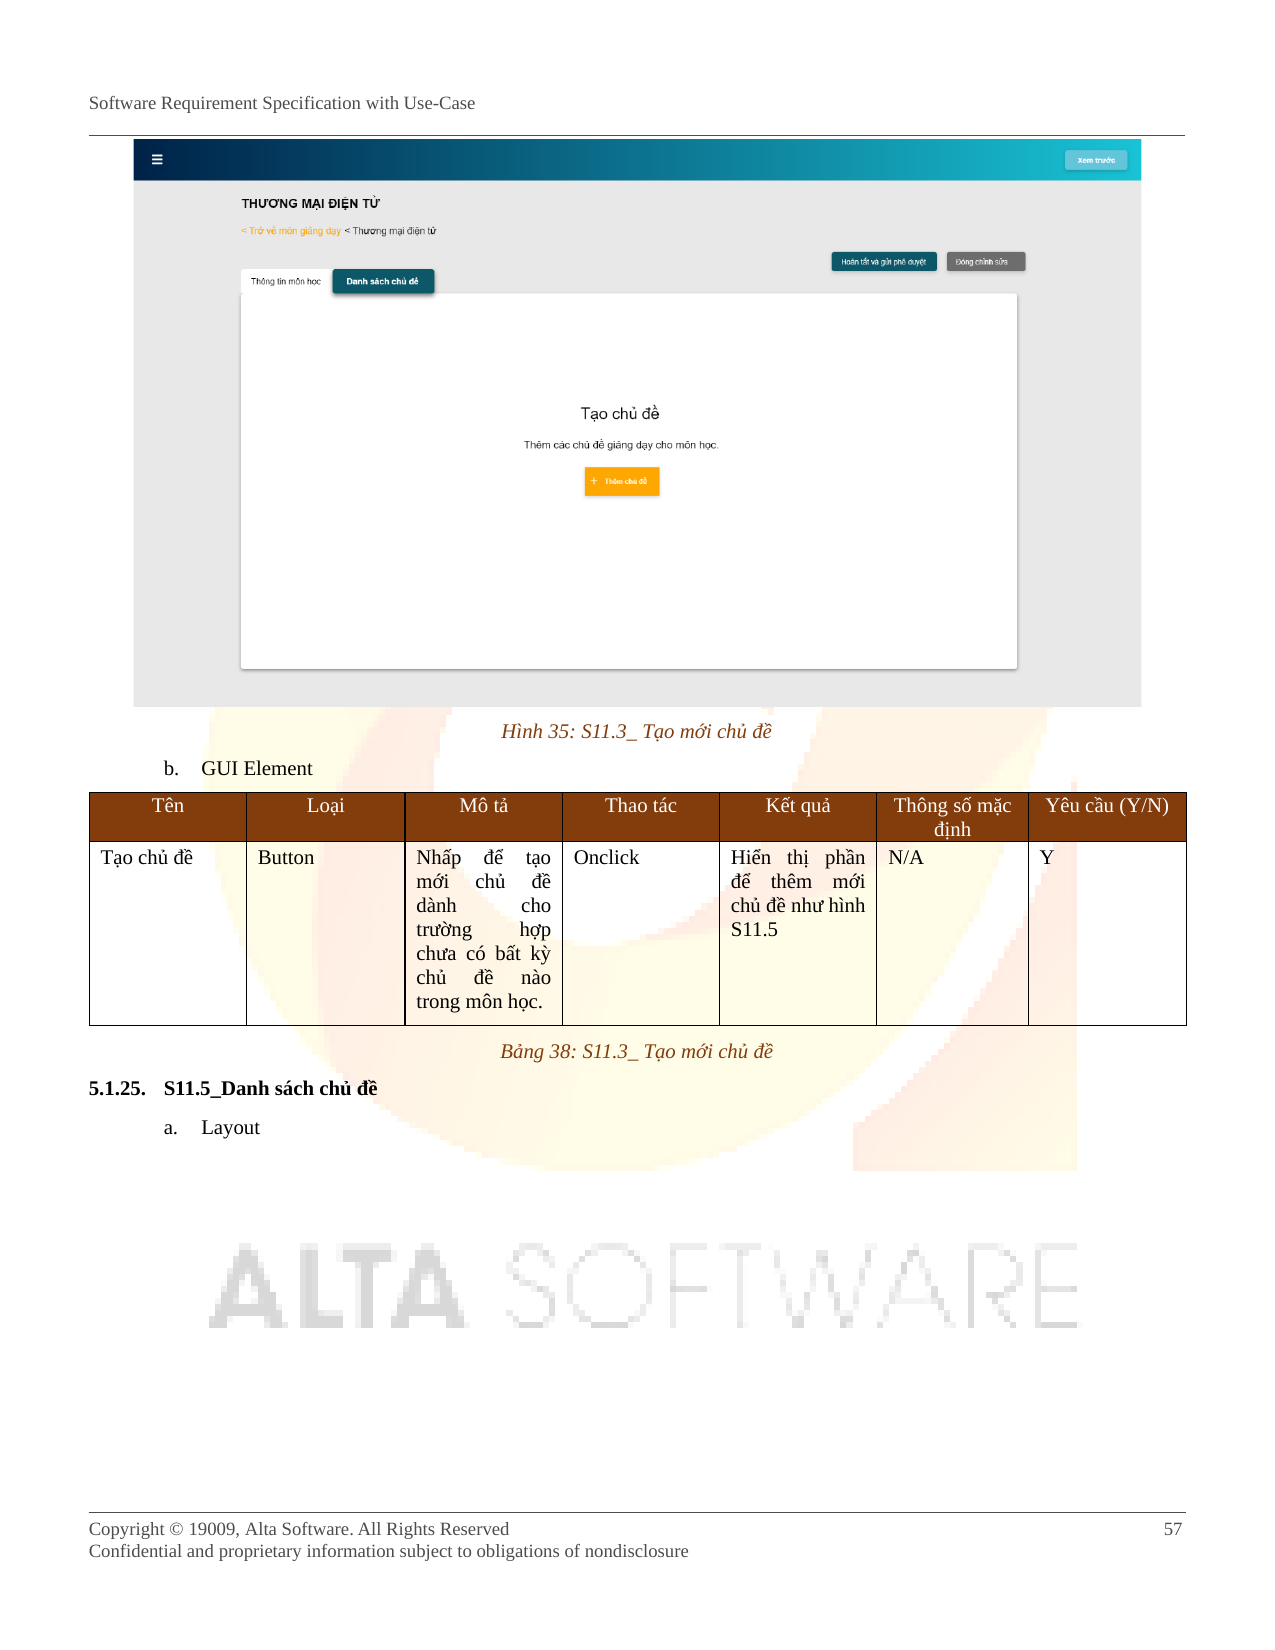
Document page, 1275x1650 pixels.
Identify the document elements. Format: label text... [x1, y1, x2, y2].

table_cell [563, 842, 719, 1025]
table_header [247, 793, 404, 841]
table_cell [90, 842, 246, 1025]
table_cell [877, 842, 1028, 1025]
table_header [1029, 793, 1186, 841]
subtitle S11.5_Danh sách chủ đề [88, 1076, 1186, 1099]
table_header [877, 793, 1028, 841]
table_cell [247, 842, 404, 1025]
text Hình 35: S11.3_ Tạo mới chủ đề [88, 719, 1186, 743]
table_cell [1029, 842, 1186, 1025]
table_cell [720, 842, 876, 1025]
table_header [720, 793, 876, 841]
picture [133, 139, 1142, 707]
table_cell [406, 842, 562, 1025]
list Layout [163, 1114, 1186, 1139]
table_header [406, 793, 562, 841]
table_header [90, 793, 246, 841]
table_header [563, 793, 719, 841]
text Bảng 38: S11.3_ Tạo mới chủ đề [88, 1039, 1186, 1063]
list GUI Element [163, 756, 1186, 780]
